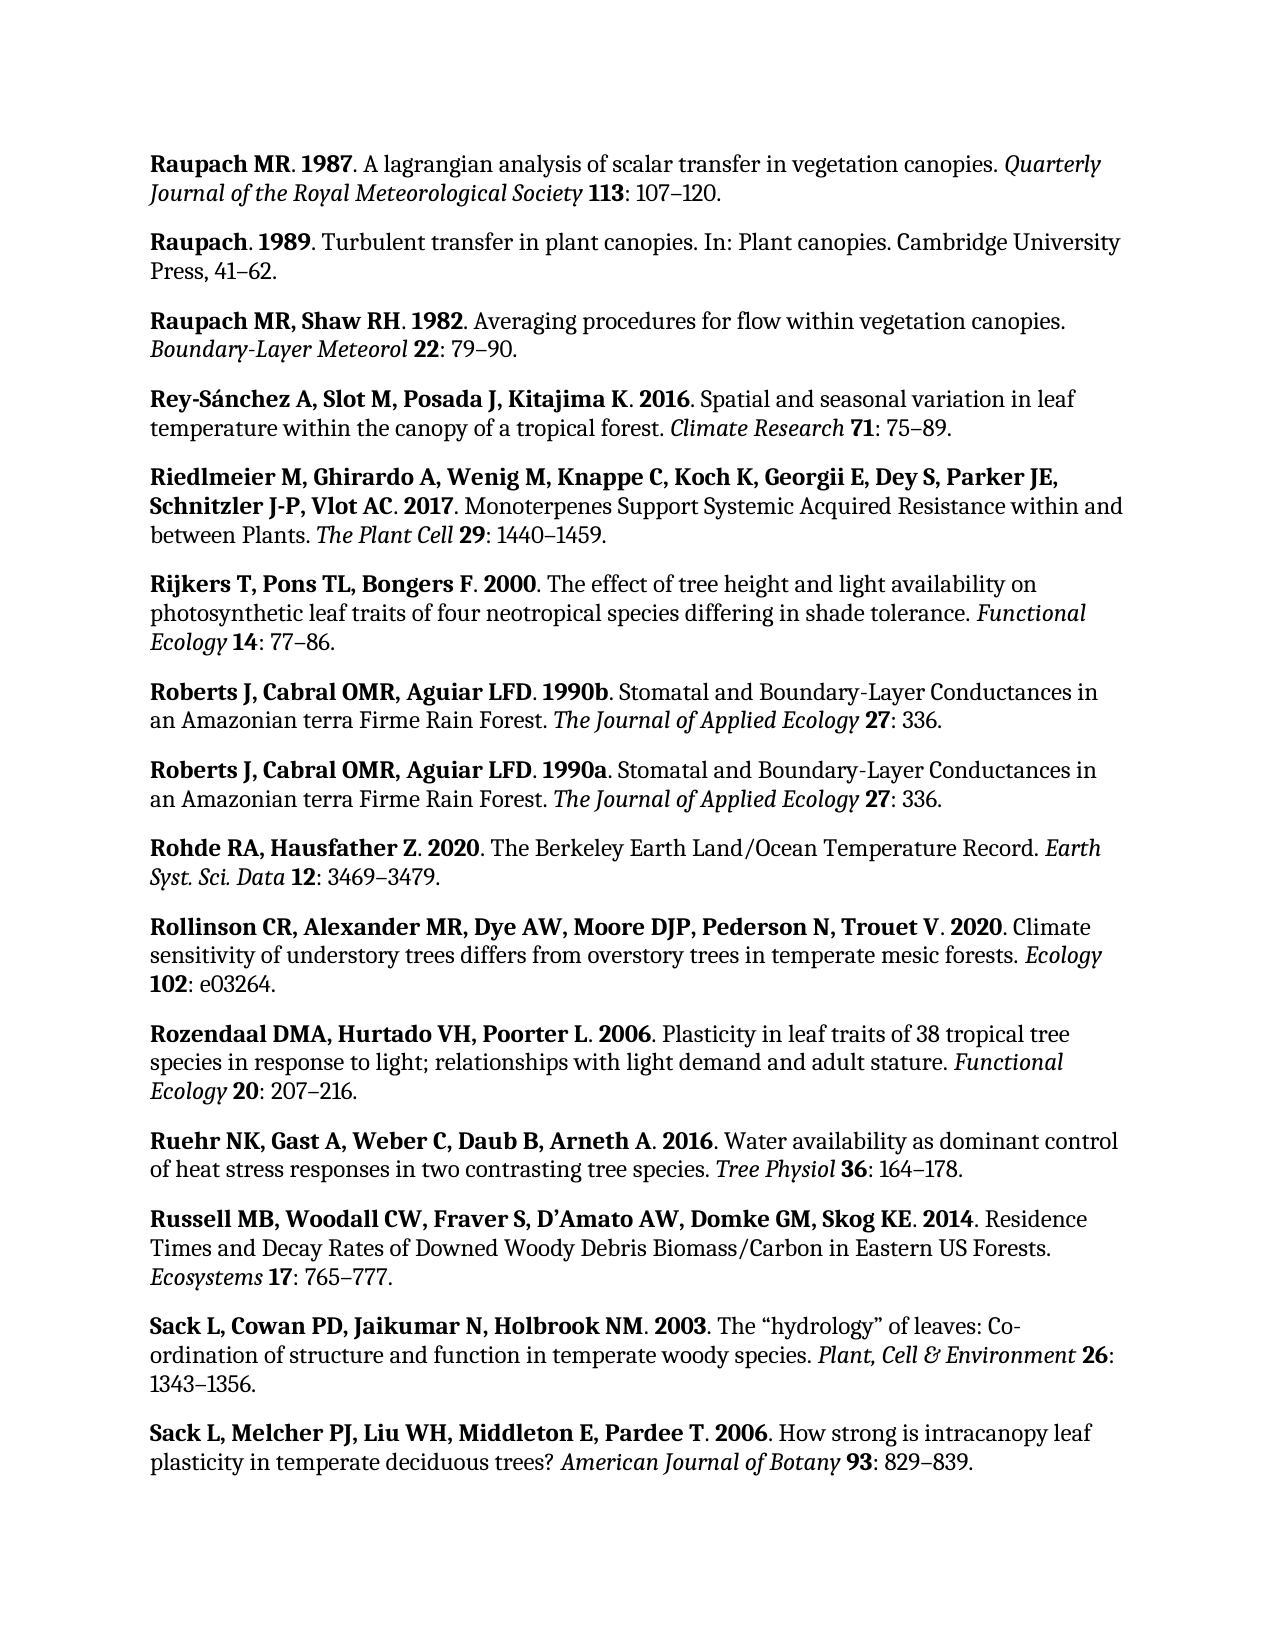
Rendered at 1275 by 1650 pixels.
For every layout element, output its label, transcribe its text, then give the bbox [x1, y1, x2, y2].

text Rijkers T, Pons TL, Bongers F. 2000. The effect of tree height and light availability on photosynthetic leaf traits of four neotropical species differing in shade tolerance. Functional Ecology 14: 77–86. [150, 570, 1125, 657]
text Raupach MR. 1987. A lagrangian analysis of scalar transfer in vegetation canopies. Quarterly Journal of the Royal Meteorological Society 113: 107–120. [150, 150, 1125, 207]
text Sack L, Cowan PD, Jaikumar N, Holbrook NM. 2003. The “hydrology” of leaves: Co-ordination of structure and function in temperate woody species. Plant, Cell & Environment 26: 1343–1356. [150, 1312, 1125, 1398]
text Riedlmeier M, Ghirardo A, Wenig M, Knappe C, Koch K, Georgii E, Dey S, Parker JE, Schnitzler J-P, Vlot AC. 2017. Monoterpenes Support Systemic Acquired Resistance within and between Plants. The Plant Cell 29: 1440–1459. [150, 463, 1125, 549]
text Raupach. 1989. Turbulent transfer in plant canopies. In: Plant canopies. Cambridge University Press, 41–62. [150, 228, 1125, 286]
text Ruehr NK, Gast A, Weber C, Daub B, Arneth A. 2016. Water availability as dominant control of heat stress responses in two contrasting tree species. Tree Physiol 36: 164–178. [150, 1127, 1125, 1184]
text Sack L, Melcher PJ, Liu WH, Middleton E, Pardee T. 2006. How strong is intracanopy leaf plasticity in temperate deciduous trees? American Journal of Botany 93: 829–839. [150, 1419, 1125, 1477]
text Rozendaal DMA, Hurtado VH, Poorter L. 2006. Plasticity in leaf traits of 38 tropical tree species in response to light; relationships with light demand and adult stature. Functional Ecology 20: 207–216. [150, 1019, 1125, 1106]
text Russell MB, Woodall CW, Fraver S, D’Amato AW, Domke GM, Skog KE. 2014. Residence Times and Decay Rates of Downed Woody Debris Biomass/Carbon in Eastern US Forests. Ecosystems 17: 765–777. [150, 1205, 1125, 1291]
text Roberts J, Cabral OMR, Aguiar LFD. 1990b. Stomatal and Boundary-Layer Conductances in an Amazonian terra Firme Rain Forest. The Journal of Applied Ecology 27: 336. [150, 677, 1125, 735]
text Rohde RA, Hausfather Z. 2020. The Berkeley Earth Land/Ocean Temperature Record. Earth Syst. Sci. Data 12: 3469–3479. [150, 834, 1125, 892]
text Rollinson CR, Alexander MR, Dye AW, Moore DJP, Pederson N, Trouet V. 2020. Climate sensitivity of understory trees differs from overstory trees in temperate mesic forests. Ecology 102: e03264. [150, 912, 1125, 999]
text Rey-Sánchez A, Slot M, Posada J, Kitajima K. 2016. Spatial and seasonal variation in leaf temperature within the canopy of a tropical forest. Climate Research 71: 75–89. [150, 385, 1125, 442]
text Roberts J, Cabral OMR, Aguiar LFD. 1990a. Stomatal and Boundary-Layer Conductances in an Amazonian terra Firme Rain Forest. The Journal of Applied Ecology 27: 336. [150, 756, 1125, 813]
text Raupach MR, Shaw RH. 1982. Averaging procedures for flow within vegetation canopies. Boundary-Layer Meteorol 22: 79–90. [150, 307, 1125, 364]
